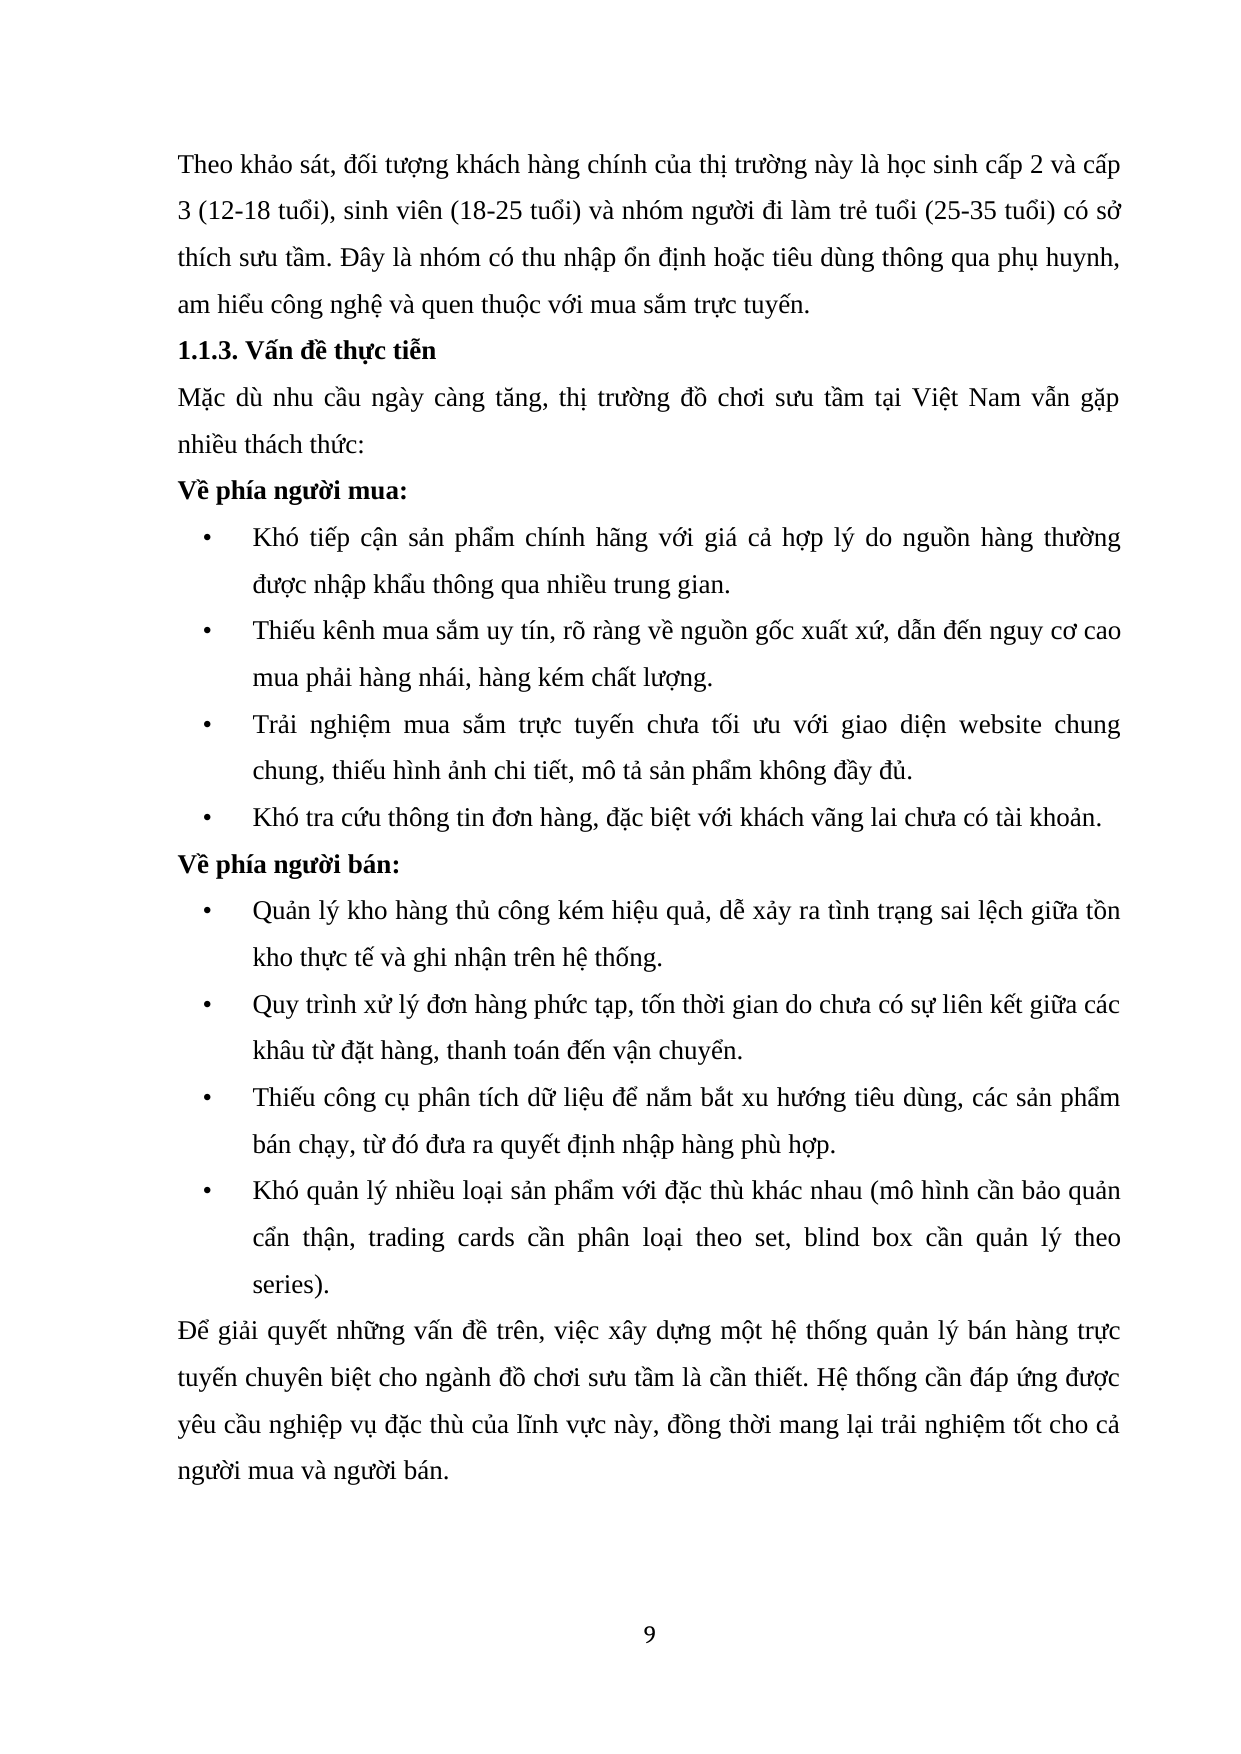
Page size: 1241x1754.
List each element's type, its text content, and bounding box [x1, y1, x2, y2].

list Thiếu công cụ phân tích dữ liệu để nắm bắt xu hướng tiêu dùng, các sản phẩm bán chạy, từ đó đưa ra quyết định nhập hàng phù hợp. [202, 1081, 1122, 1159]
text Về phía người bán: [177, 848, 1122, 879]
list Khó tiếp cận sản phẩm chính hãng với giá cả hợp lý do nguồn hàng thường được nhập khẩu thông qua nhiều trung gian. [202, 521, 1122, 599]
list Quản lý kho hàng thủ công kém hiệu quả, dễ xảy ra tình trạng sai lệch giữa tồn kho thực tế và ghi nhận trên hệ thống. [202, 894, 1122, 972]
list Khó quản lý nhiều loại sản phẩm với đặc thù khác nhau (mô hình cần bảo quản cẩn thận, trading cards cần phân loại theo set, blind box cần quản lý theo series). [202, 1174, 1122, 1299]
text Để giải quyết những vấn đề trên, việc xây dựng một hệ thống quản lý bán hàng trực tuyến chuyên biệt cho ngành đồ chơi sưu tầm là cần thiết. Hệ thống cần đáp ứng được yêu cầu nghiệp vụ đặc thù của lĩnh vực này, đồng thời mang lại trải nghiệm tốt cho cả người mua và người bán. [177, 1314, 1122, 1486]
list Quy trình xử lý đơn hàng phức tạp, tốn thời gian do chưa có sự liên kết giữa các khâu từ đặt hàng, thanh toán đến vận chuyển. [202, 988, 1122, 1066]
text Về phía người mua: [177, 474, 1122, 506]
list Khó tra cứu thông tin đơn hàng, đặc biệt với khách vãng lai chưa có tài khoản. [202, 801, 1122, 832]
list Thiếu kênh mua sắm uy tín, rõ ràng về nguồn gốc xuất xứ, dẫn đến nguy cơ cao mua phải hàng nhái, hàng kém chất lượng. [202, 614, 1122, 692]
text Theo khảo sát, đối tượng khách hàng chính của thị trường này là học sinh cấp 2 và cấp 3 (12-18 tuổi), sinh viên (18-25 tuổi) và nhóm người đi làm trẻ tuổi (25-35 tuổi) có sở thích sưu tầm. Đây là nhóm có thu nhập ổn định hoặc tiêu dùng thông qua phụ huynh, am hiểu công nghệ và quen thuộc với mua sắm trực tuyến. [177, 148, 1122, 319]
list Trải nghiệm mua sắm trực tuyến chưa tối ưu với giao diện website chung chung, thiếu hình ảnh chi tiết, mô tả sản phẩm không đầy đủ. [202, 708, 1122, 786]
text Mặc dù nhu cầu ngày càng tăng, thị trường đồ chơi sưu tầm tại Việt Nam vẫn gặp nhiều thách thức: [177, 381, 1122, 459]
subtitle 1.1.3. Vấn đề thực tiễn [177, 334, 1122, 366]
